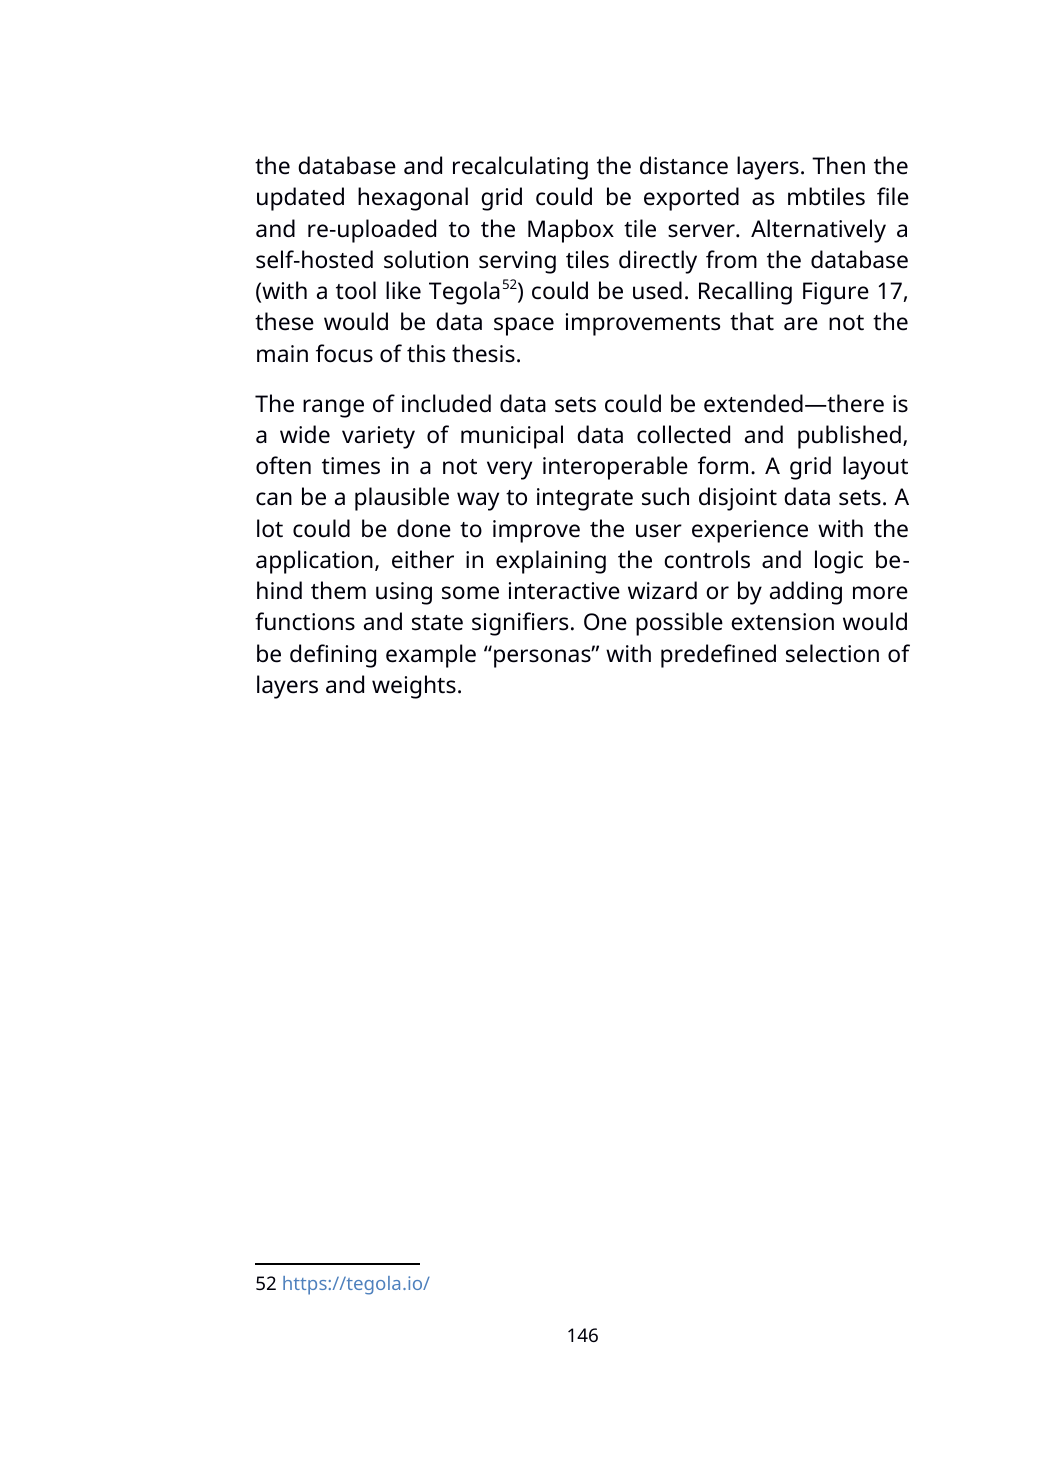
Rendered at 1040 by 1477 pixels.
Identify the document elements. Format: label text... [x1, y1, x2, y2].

text The range of included data sets could be extended—there is a wide variety of municipal data collected and published, often times in a not very interoperable form. A grid layout can be a plausible way to integrate such disjoint data sets. A lot could be done to improve the user experience with the application, either in explaining the controls and logic behind them using some interactive wizard or by adding more functions and state signifiers. One possible extension would be defining example “personas” with predefined selection of layers and weights. [255, 387, 910, 700]
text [255, 150, 910, 369]
